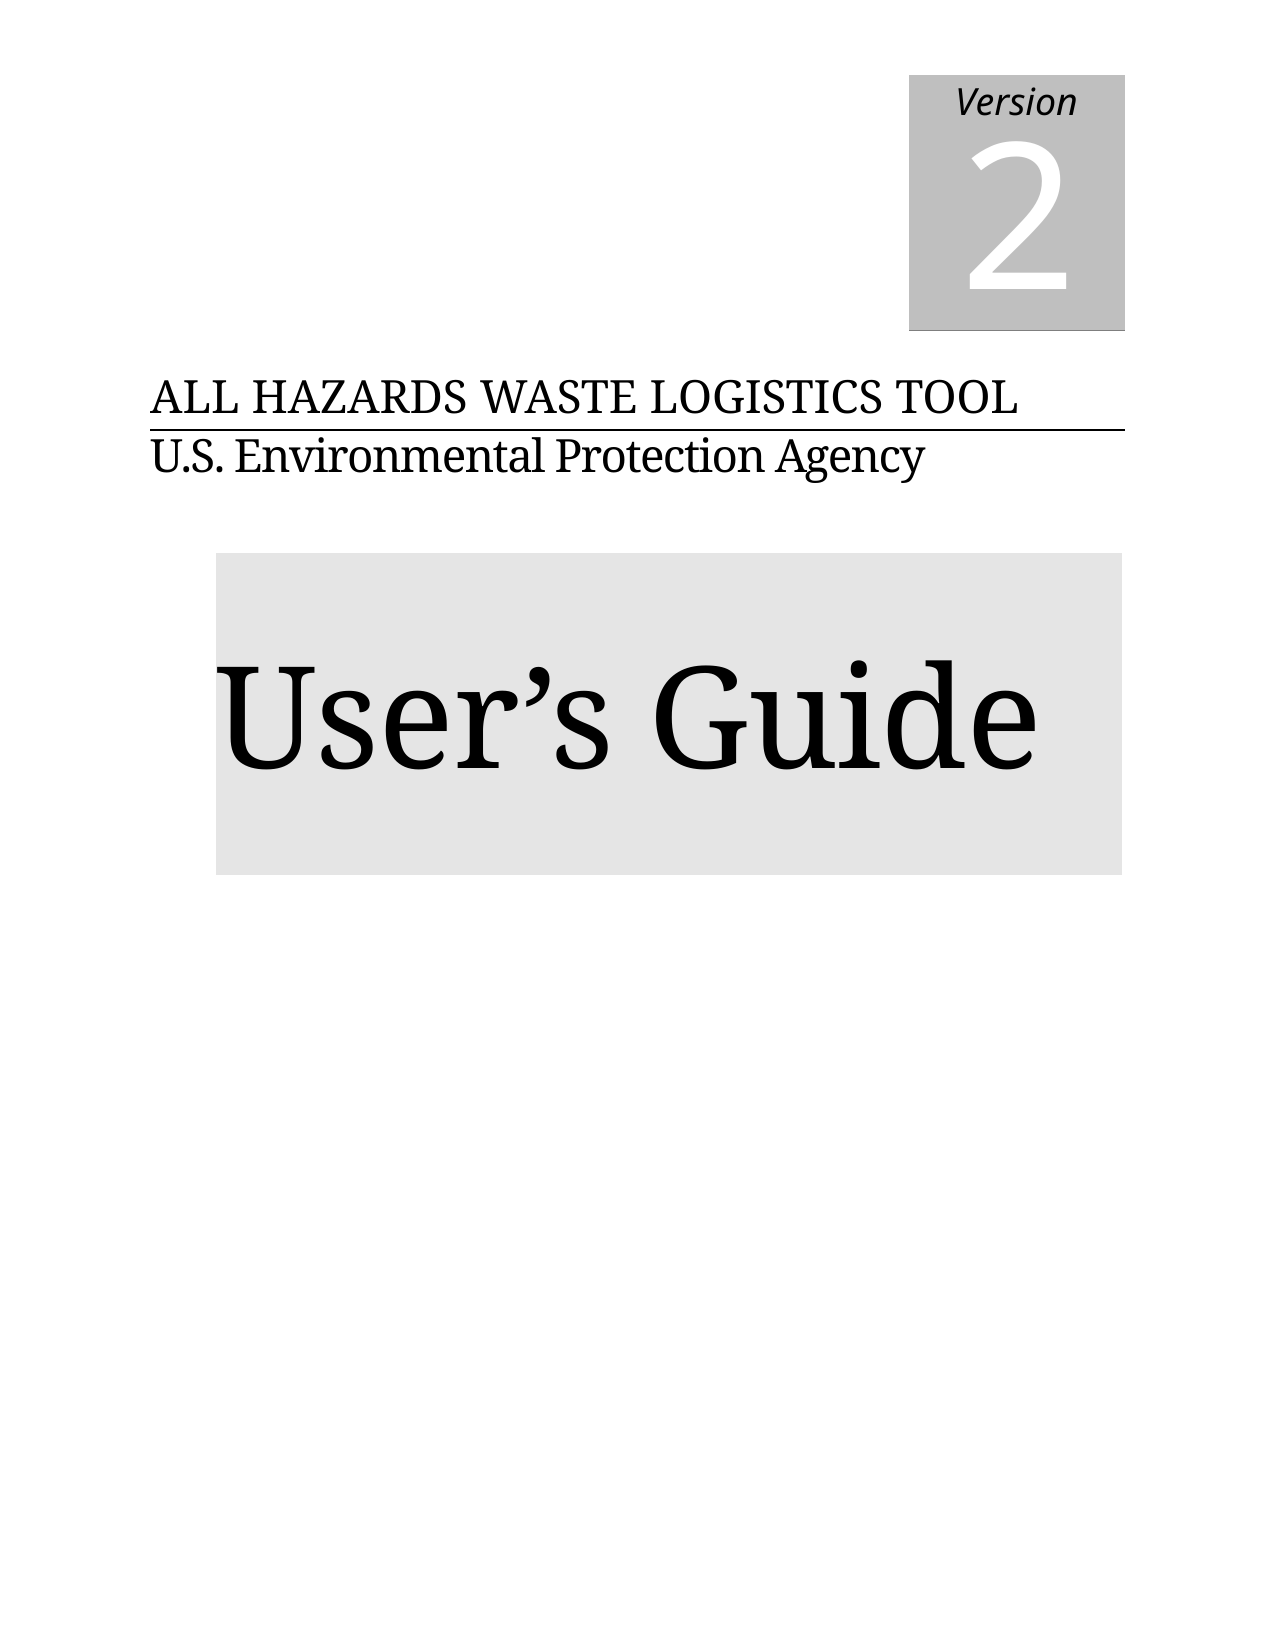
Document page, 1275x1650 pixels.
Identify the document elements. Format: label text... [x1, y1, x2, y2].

title User’s Guide [216, 553, 1122, 875]
text All Hazards Waste Logistics Tool [150, 375, 1125, 423]
subtitle U.S. Environmental Protection Agency [150, 431, 1125, 483]
table_header Version 2 [911, 75, 1125, 330]
